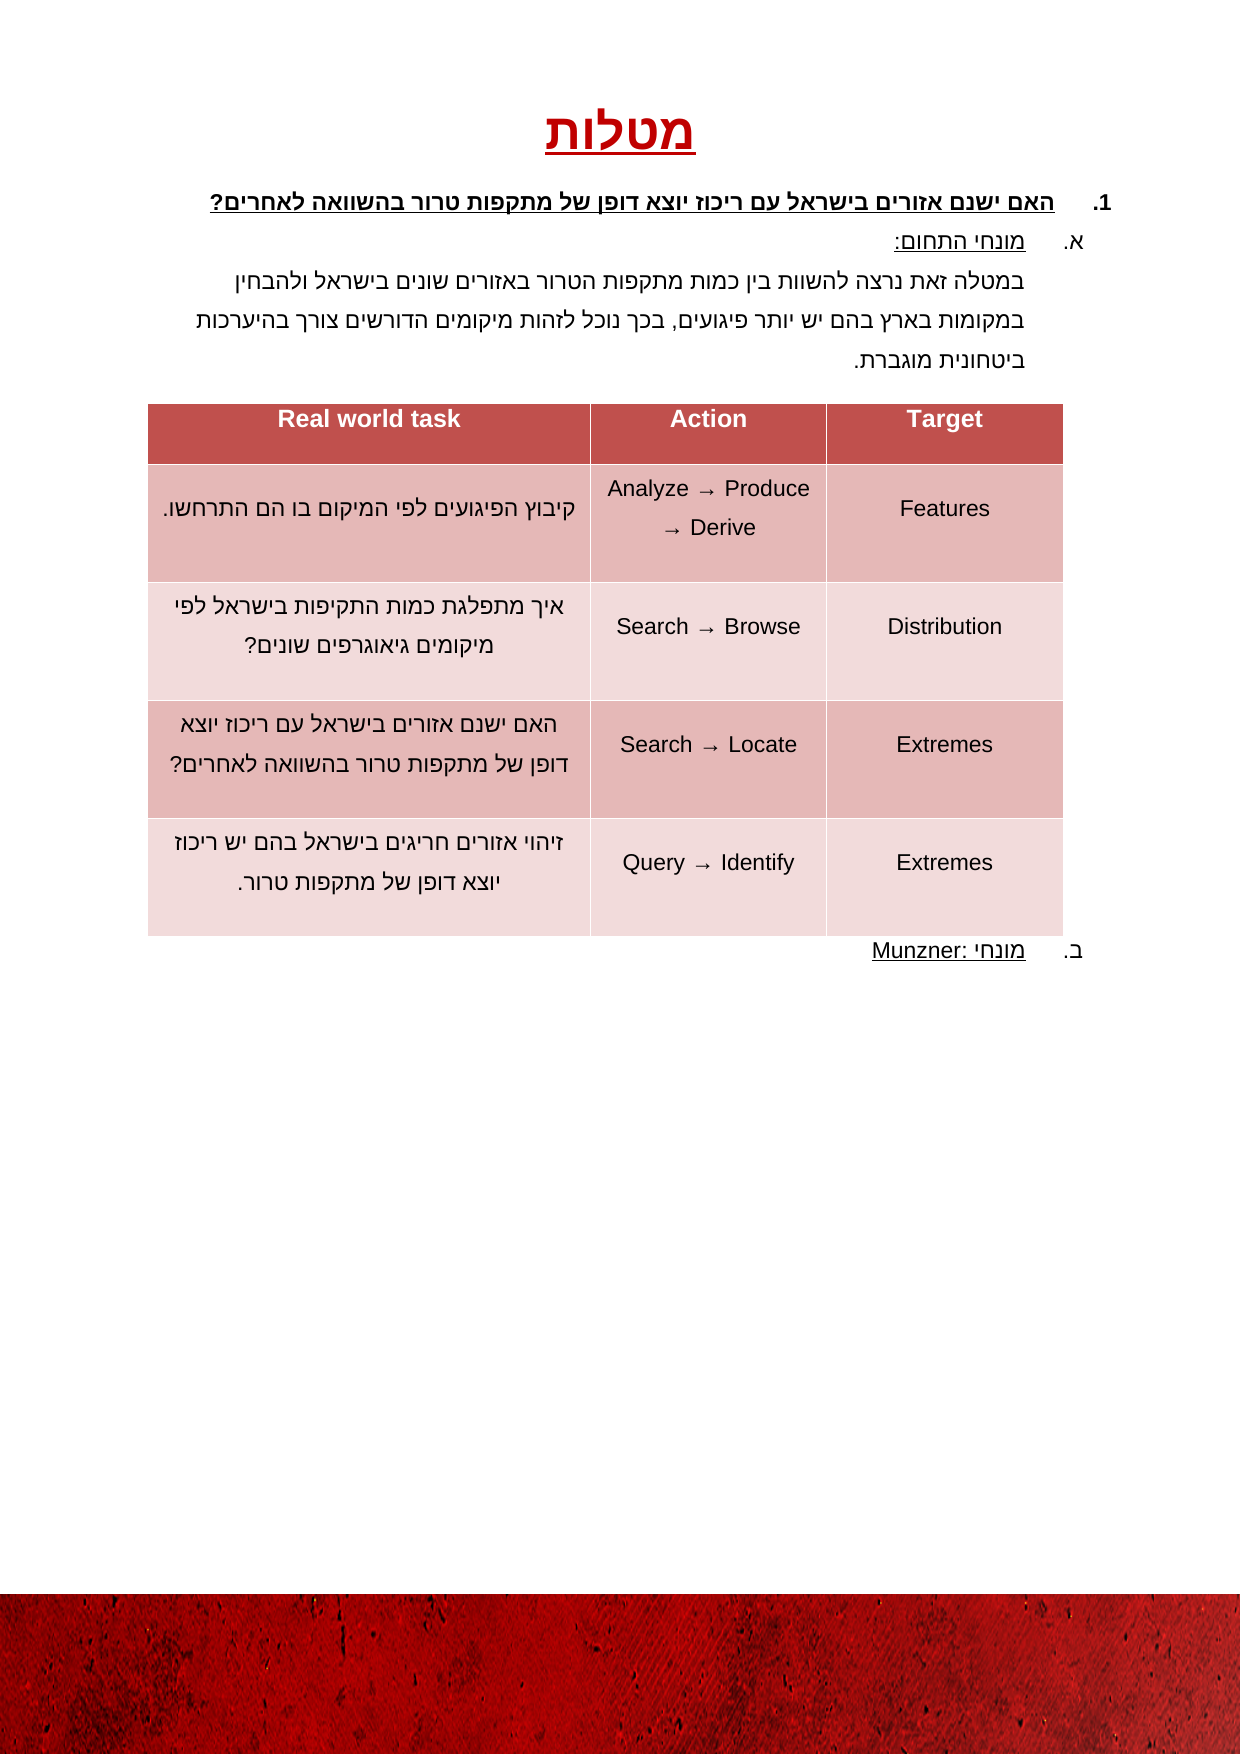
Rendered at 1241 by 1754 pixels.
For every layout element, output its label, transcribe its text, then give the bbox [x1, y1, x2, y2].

table_cell Distribution [827, 583, 1063, 700]
list מונחי :Munzner [148, 937, 1063, 963]
subtitle מטלות [148, 103, 1092, 160]
table_header Action [591, 404, 826, 464]
table_header Real world task [148, 404, 590, 464]
table_cell Search → Browse [591, 583, 826, 700]
table_cell זיהוי אזורים חריגים בישראל בהם יש ריכוז יוצא דופן של מתקפות טרור. [148, 819, 590, 936]
table_cell האם ישנם אזורים בישראל עם ריכוז יוצא דופן של מתקפות טרור בהשוואה לאחרים? [148, 701, 590, 818]
table_cell Extremes [827, 701, 1063, 818]
table_cell Features [827, 465, 1063, 582]
table_cell Search → Locate [591, 701, 826, 818]
table_cell איך מתפלגת כמות התקיפות בישראל לפי מיקומים גיאוגרפים שונים? [148, 583, 590, 700]
list מונחי התחום: במטלה זאת נרצה להשוות בין כמות מתקפות הטרור באזורים שונים בישראל ולהבחין במקומות בארץ בהם יש יותר פיגועים, בכך נוכל לזהות מיקומים הדורשים צורך בהיערכות ביטחונית מוגברת. [148, 228, 1063, 373]
picture [0, 1594, 1240, 1754]
table_cell Analyze → Produce → Derive [591, 465, 826, 582]
table_cell Query → Identify [591, 819, 826, 936]
table_header Target [827, 404, 1063, 464]
table_cell קיבוץ הפיגועים לפי המיקום בו הם התרחשו. [148, 465, 590, 582]
table_cell Extremes [827, 819, 1063, 936]
list האם ישנם אזורים בישראל עם ריכוז יוצא דופן של מתקפות טרור בהשוואה לאחרים? [148, 189, 1092, 215]
